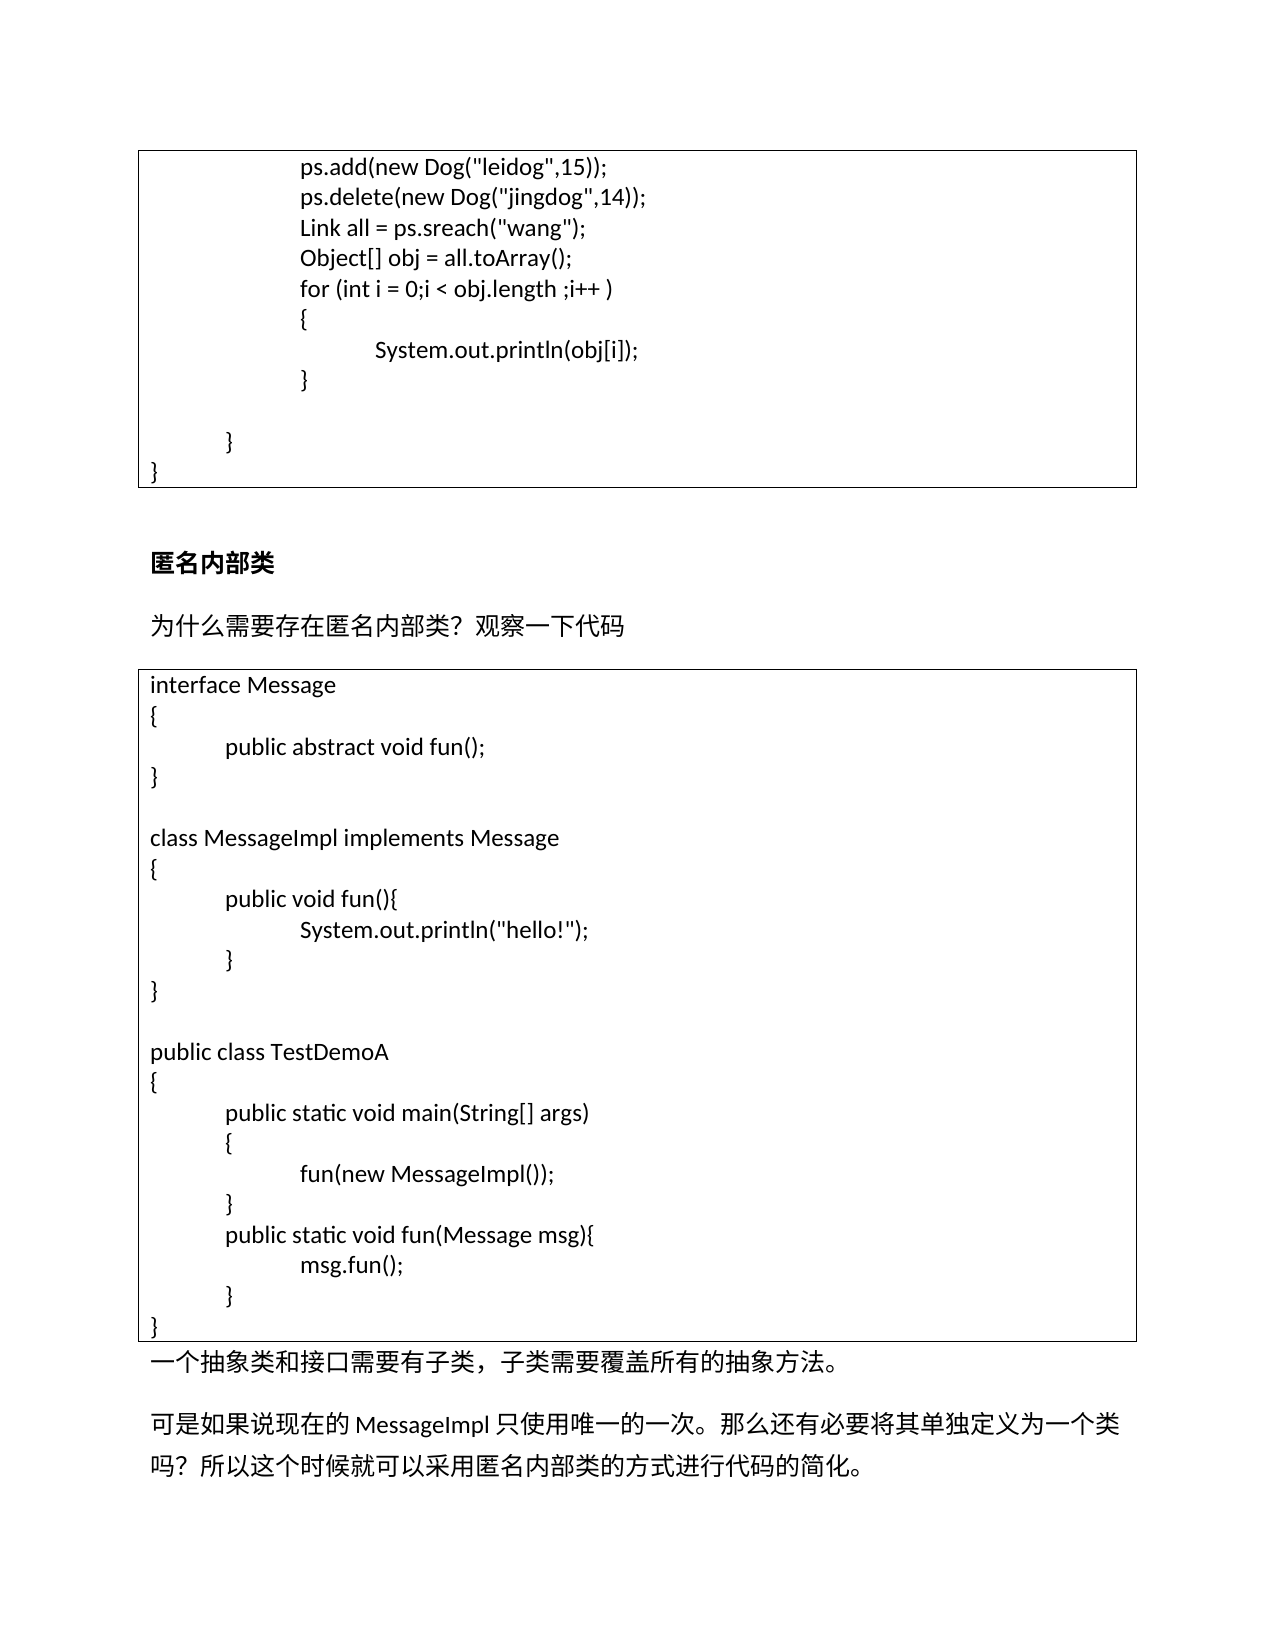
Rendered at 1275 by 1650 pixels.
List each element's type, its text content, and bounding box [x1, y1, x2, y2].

table_header interface Message { public abstract void fun(); } class MessageImpl implements Message { public void fun(){ System.out.println("hello!"); } } public class TestDemoA { public static void main(String[] args) { fun(new MessageImpl()); } public static void fun(Message msg){ msg.fun(); } } [139, 670, 1136, 1341]
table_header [139, 151, 1136, 487]
text 匿名内部类 [150, 544, 1125, 580]
text 为什么需要存在匿名内部类？观察一下代码 [150, 606, 1125, 642]
text 一个抽象类和接口需要有子类，子类需要覆盖所有的抽象方法。 [150, 1342, 1125, 1378]
text 可是如果说现在的MessageImpl只使用唯一的一次。那么还有必要将其单独定义为一个类吗？所以这个时候就可以采用匿名内部类的方式进行代码的简化。 [150, 1405, 1125, 1483]
